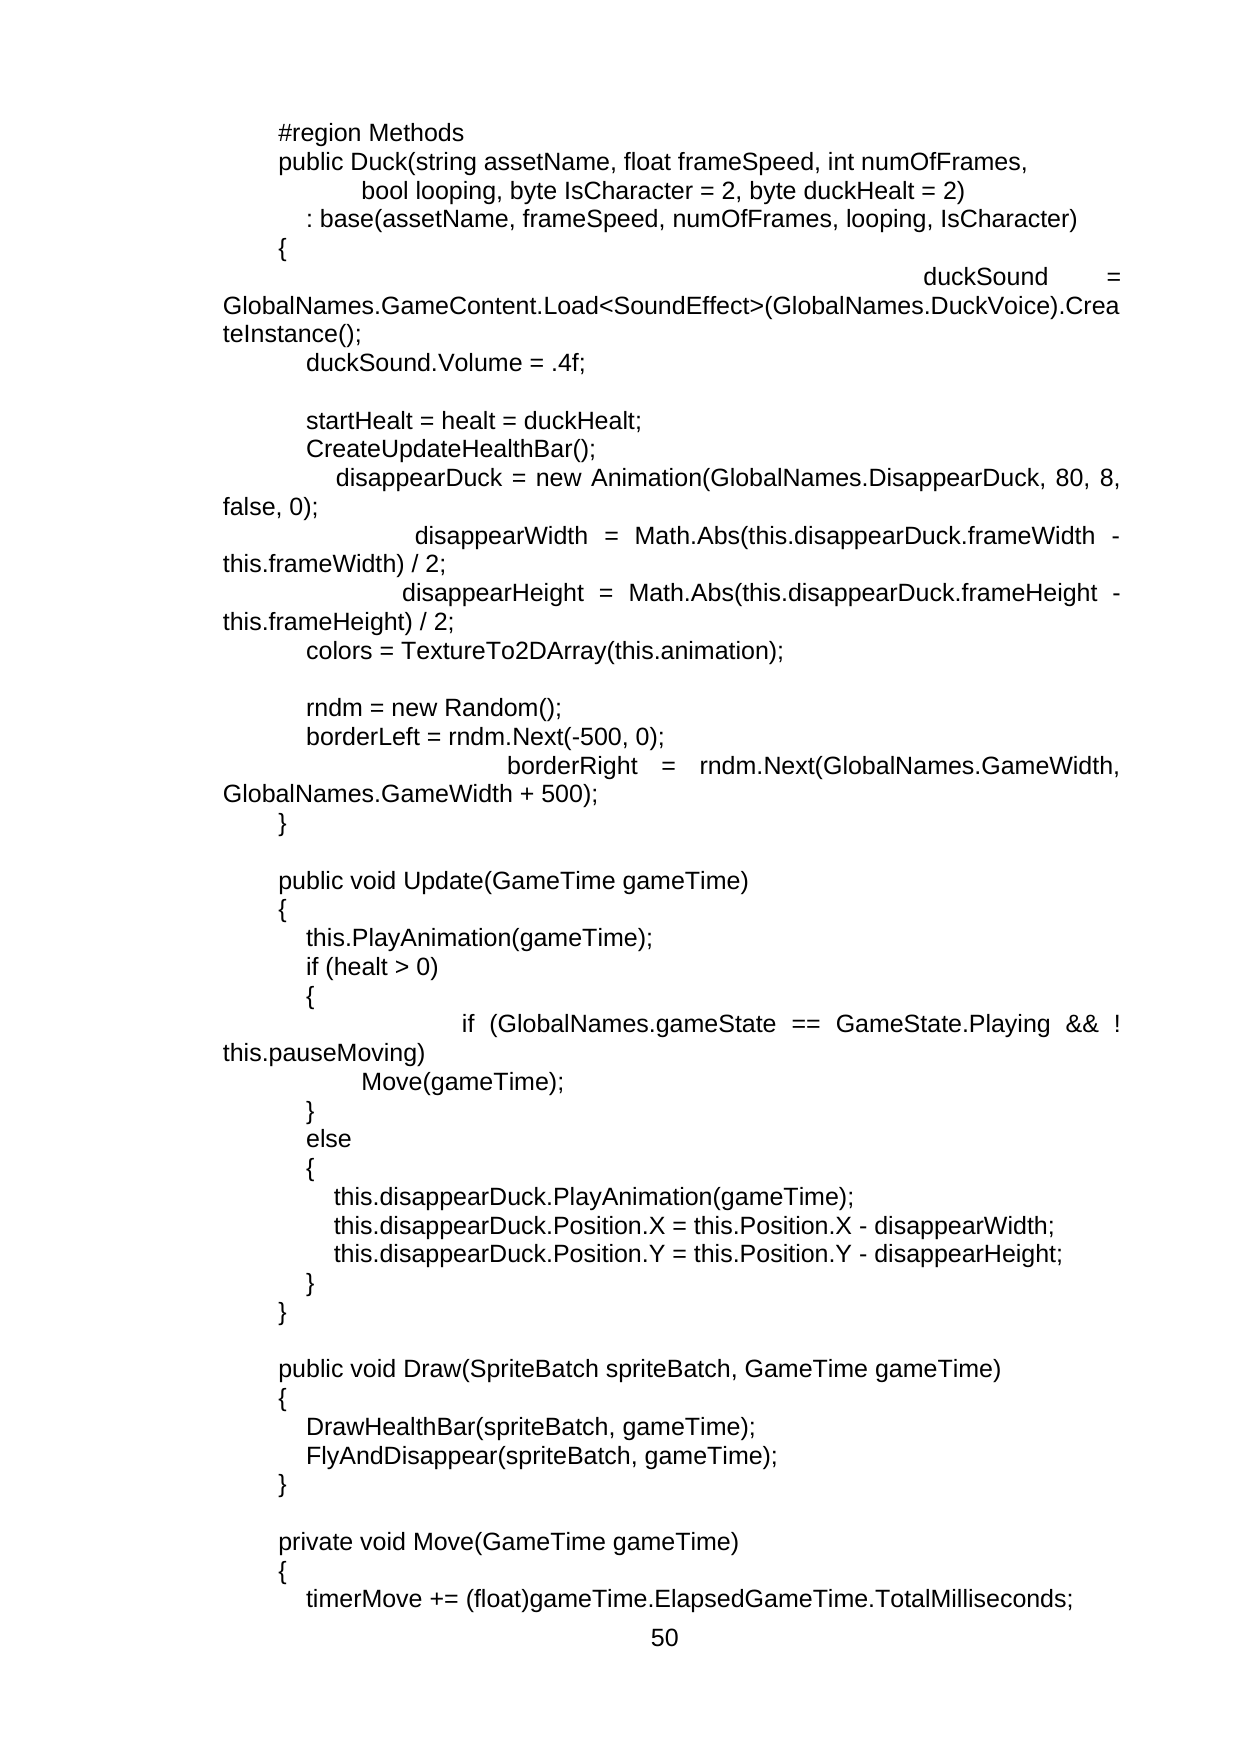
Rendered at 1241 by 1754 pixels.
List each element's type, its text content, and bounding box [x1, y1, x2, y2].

text } [223, 1469, 1122, 1498]
text FlyAndDisappear(spriteBatch, gameTime); [223, 1441, 1122, 1469]
text borderRight = rndm.Next(GlobalNames.GameWidth, GlobalNames.GameWidth + 500); [223, 751, 1122, 808]
text } [223, 1297, 1122, 1326]
text Move(gameTime); [223, 1067, 1122, 1096]
text } [223, 808, 1122, 837]
text { [223, 894, 1122, 923]
text { [223, 1556, 1122, 1584]
text bool looping, byte IsCharacter = 2, byte duckHealt = 2) [223, 176, 1122, 204]
text { [223, 1383, 1122, 1412]
text rndm = new Random(); [223, 693, 1122, 722]
text { [223, 233, 1122, 262]
text private void Move(GameTime gameTime) [223, 1527, 1122, 1556]
text : base(assetName, frameSpeed, numOfFrames, looping, IsCharacter) [223, 204, 1122, 233]
text this.disappearDuck.Position.Y = this.Position.Y - disappearHeight; [223, 1239, 1122, 1268]
text { [223, 981, 1122, 1009]
text if (GlobalNames.gameState == GameState.Playing && !this.pauseMoving) [223, 1009, 1122, 1067]
text colors = TextureTo2DArray(this.animation); [223, 636, 1122, 664]
text startHealt = healt = duckHealt; [223, 406, 1122, 434]
text duckSound = GlobalNames.GameContent.Load<SoundEffect>(GlobalNames.DuckVoice).CreateInstance(); [223, 262, 1122, 348]
text CreateUpdateHealthBar(); [223, 434, 1122, 463]
text borderLeft = rndm.Next(-500, 0); [223, 722, 1122, 751]
text { [223, 1153, 1122, 1182]
text timerMove += (float)gameTime.ElapsedGameTime.TotalMilliseconds; [223, 1584, 1122, 1613]
text duckSound.Volume = .4f; [223, 348, 1122, 377]
text public void Update(GameTime gameTime) [223, 866, 1122, 894]
text this.disappearDuck.Position.X = this.Position.X - disappearWidth; [223, 1211, 1122, 1239]
text DrawHealthBar(spriteBatch, gameTime); [223, 1412, 1122, 1441]
text } [223, 1096, 1122, 1124]
text else [223, 1124, 1122, 1153]
text public void Draw(SpriteBatch spriteBatch, GameTime gameTime) [223, 1354, 1122, 1383]
text this.disappearDuck.PlayAnimation(gameTime); [223, 1182, 1122, 1211]
text } [223, 1268, 1122, 1297]
text disappearWidth = Math.Abs(this.disappearDuck.frameWidth - this.frameWidth) / 2; [223, 521, 1122, 578]
text this.PlayAnimation(gameTime); [223, 923, 1122, 952]
text public Duck(string assetName, float frameSpeed, int numOfFrames, [223, 147, 1122, 176]
text if (healt > 0) [223, 952, 1122, 981]
text #region Methods [223, 118, 1122, 147]
text disappearHeight = Math.Abs(this.disappearDuck.frameHeight - this.frameHeight) / 2; [223, 578, 1122, 636]
text disappearDuck = new Animation(GlobalNames.DisappearDuck, 80, 8, false, 0); [223, 463, 1122, 521]
